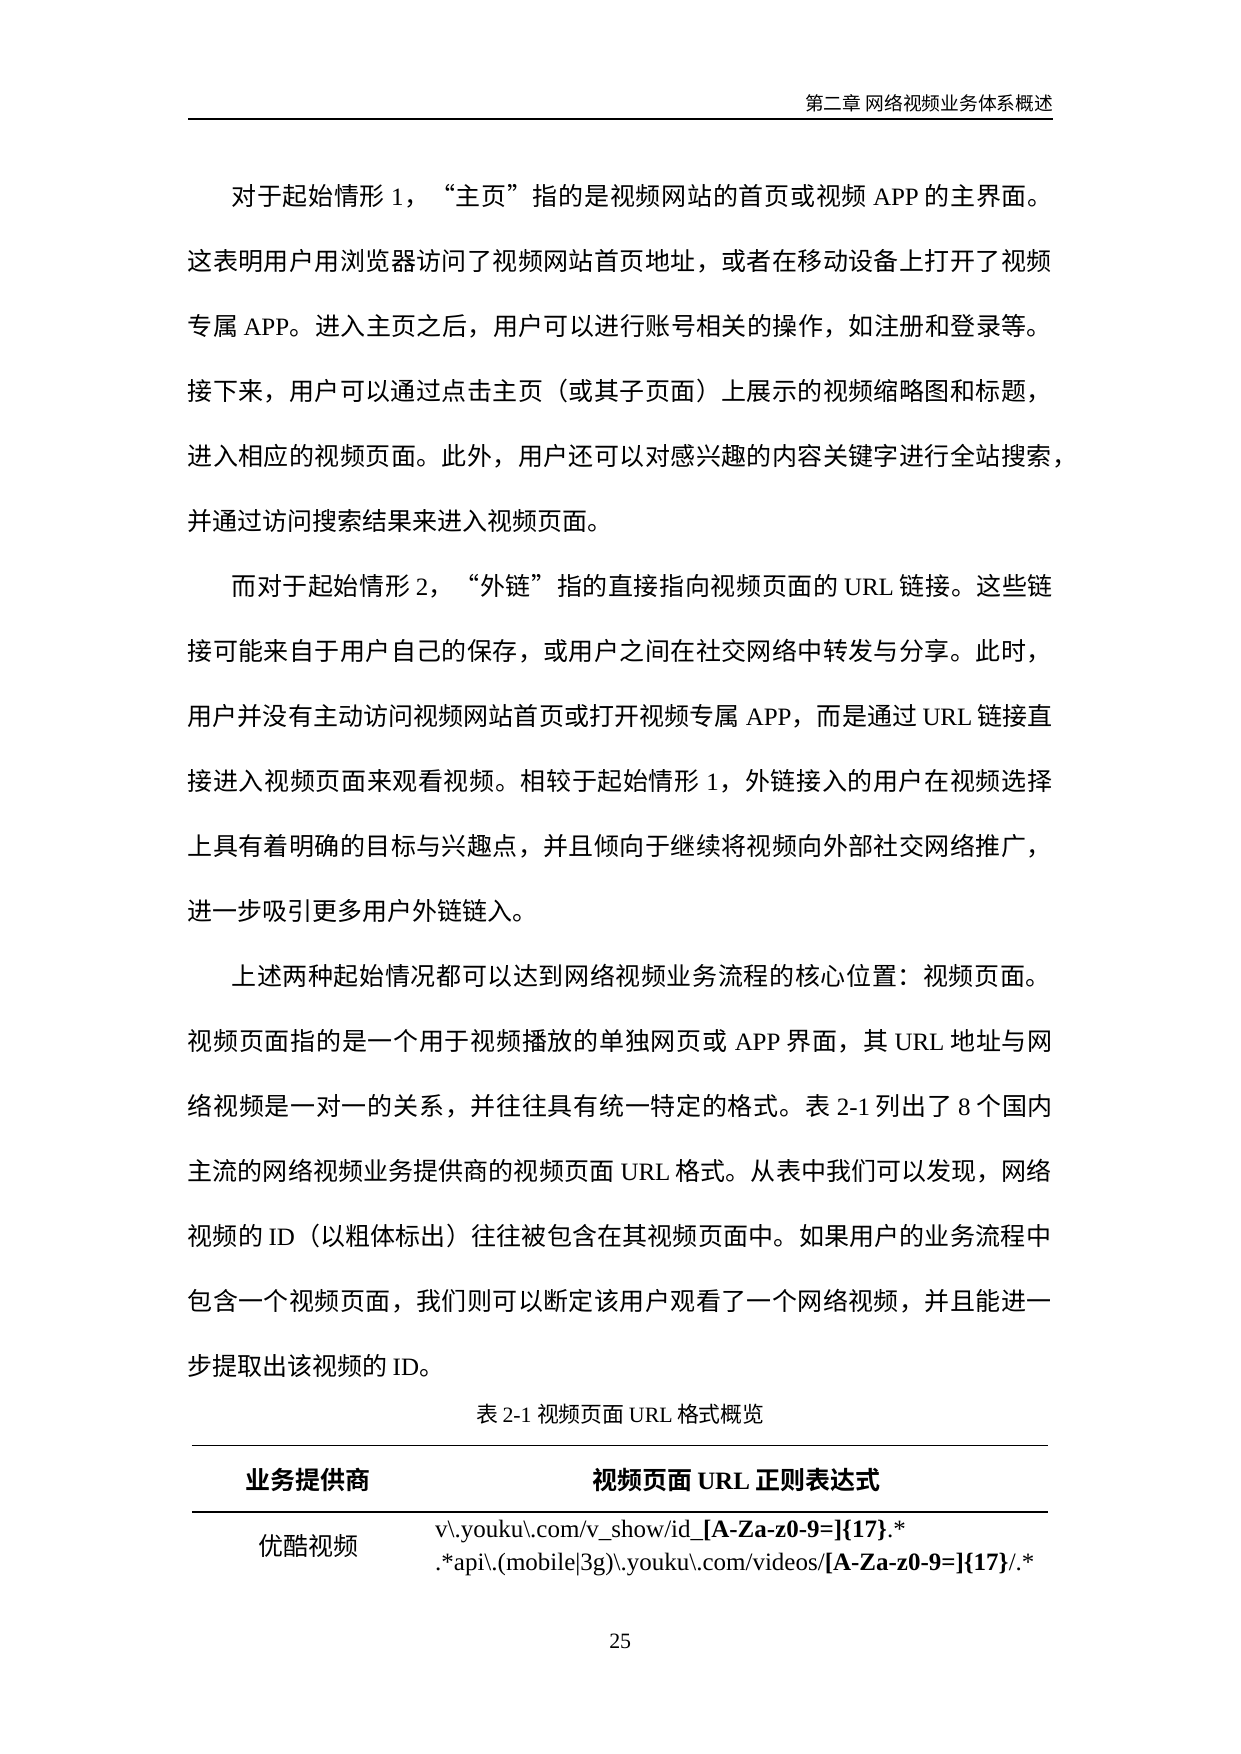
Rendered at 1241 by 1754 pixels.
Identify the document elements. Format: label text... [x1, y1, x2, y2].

text 对于起始情形1，“主页”指的是视频网站的首页或视频APP的主界面。这表明用户用浏览器访问了视频网站首页地址，或者在移动设备上打开了视频专属APP。进入主页之后，用户可以进行账号相关的操作，如注册和登录等。接下来，用户可以通过点击主页（或其子页面）上展示的视频缩略图和标题，进入相应的视频页面。此外，用户还可以对感兴趣的内容关键字进行全站搜索，并通过访问搜索结果来进入视频页面。 [187, 162, 1053, 552]
text 表2-1 视频页面URL格式概览 [187, 1397, 1053, 1429]
table_header 视频页面URL正则表达式 [424, 1446, 1048, 1511]
table_cell v\.youku\.com/v_show/id_[A-Za-z0-9=]{17}.* .*api\.(mobile|3g)\.youku\.com/videos/[A-Za-z0-9=]{17}/.* [424, 1513, 1048, 1577]
table_cell 优酷视频 [192, 1513, 424, 1577]
table_header 业务提供商 [192, 1446, 424, 1511]
text 而对于起始情形2，“外链”指的直接指向视频页面的URL链接。这些链接可能来自于用户自己的保存，或用户之间在社交网络中转发与分享。此时，用户并没有主动访问视频网站首页或打开视频专属APP，而是通过URL链接直接进入视频页面来观看视频。相较于起始情形1，外链接入的用户在视频选择上具有着明确的目标与兴趣点，并且倾向于继续将视频向外部社交网络推广，进一步吸引更多用户外链链入。 [187, 552, 1053, 942]
text 上述两种起始情况都可以达到网络视频业务流程的核心位置：视频页面。视频页面指的是一个用于视频播放的单独网页或APP界面，其URL地址与网络视频是一对一的关系，并往往具有统一特定的格式。表2-1列出了8个国内主流的网络视频业务提供商的视频页面URL格式。从表中我们可以发现，网络视频的ID（以粗体标出）往往被包含在其视频页面中。如果用户的业务流程中包含一个视频页面，我们则可以断定该用户观看了一个网络视频，并且能进一步提取出该视频的ID。 [187, 942, 1053, 1397]
